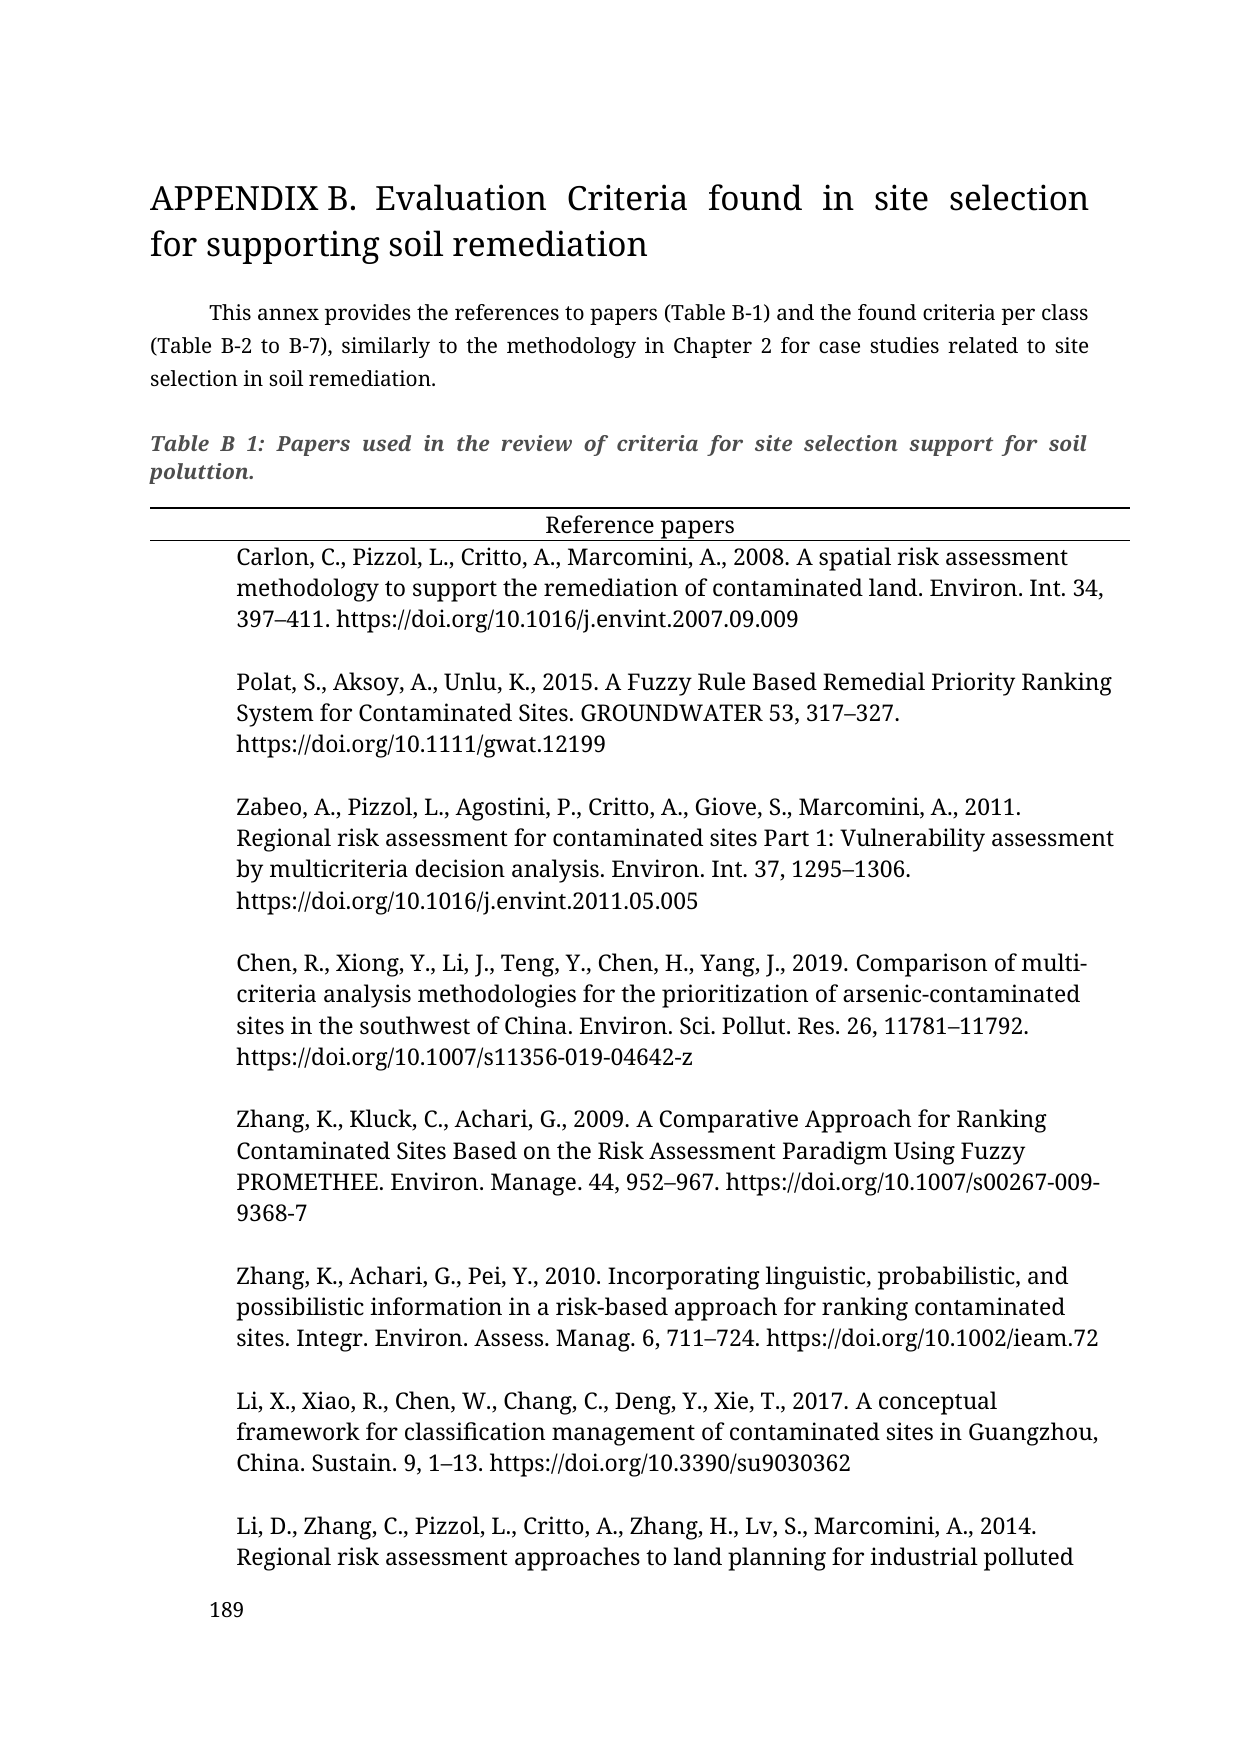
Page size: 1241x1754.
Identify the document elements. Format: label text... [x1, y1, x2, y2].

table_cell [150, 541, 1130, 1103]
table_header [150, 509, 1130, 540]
subtitle Evaluation Criteria found in site selection for supporting soil remediation [150, 175, 1090, 266]
text Table B 1: Papers used in the review of criteria for site selection support for soil poluttion. [150, 429, 1090, 486]
text This annex provides the references to papers (Table B-1) and the found criteria per class (Table B-2 to B-7), similarly to the methodology in Chapter 2 for case studies related to site selection in soil remediation. [150, 298, 1090, 392]
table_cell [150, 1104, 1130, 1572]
